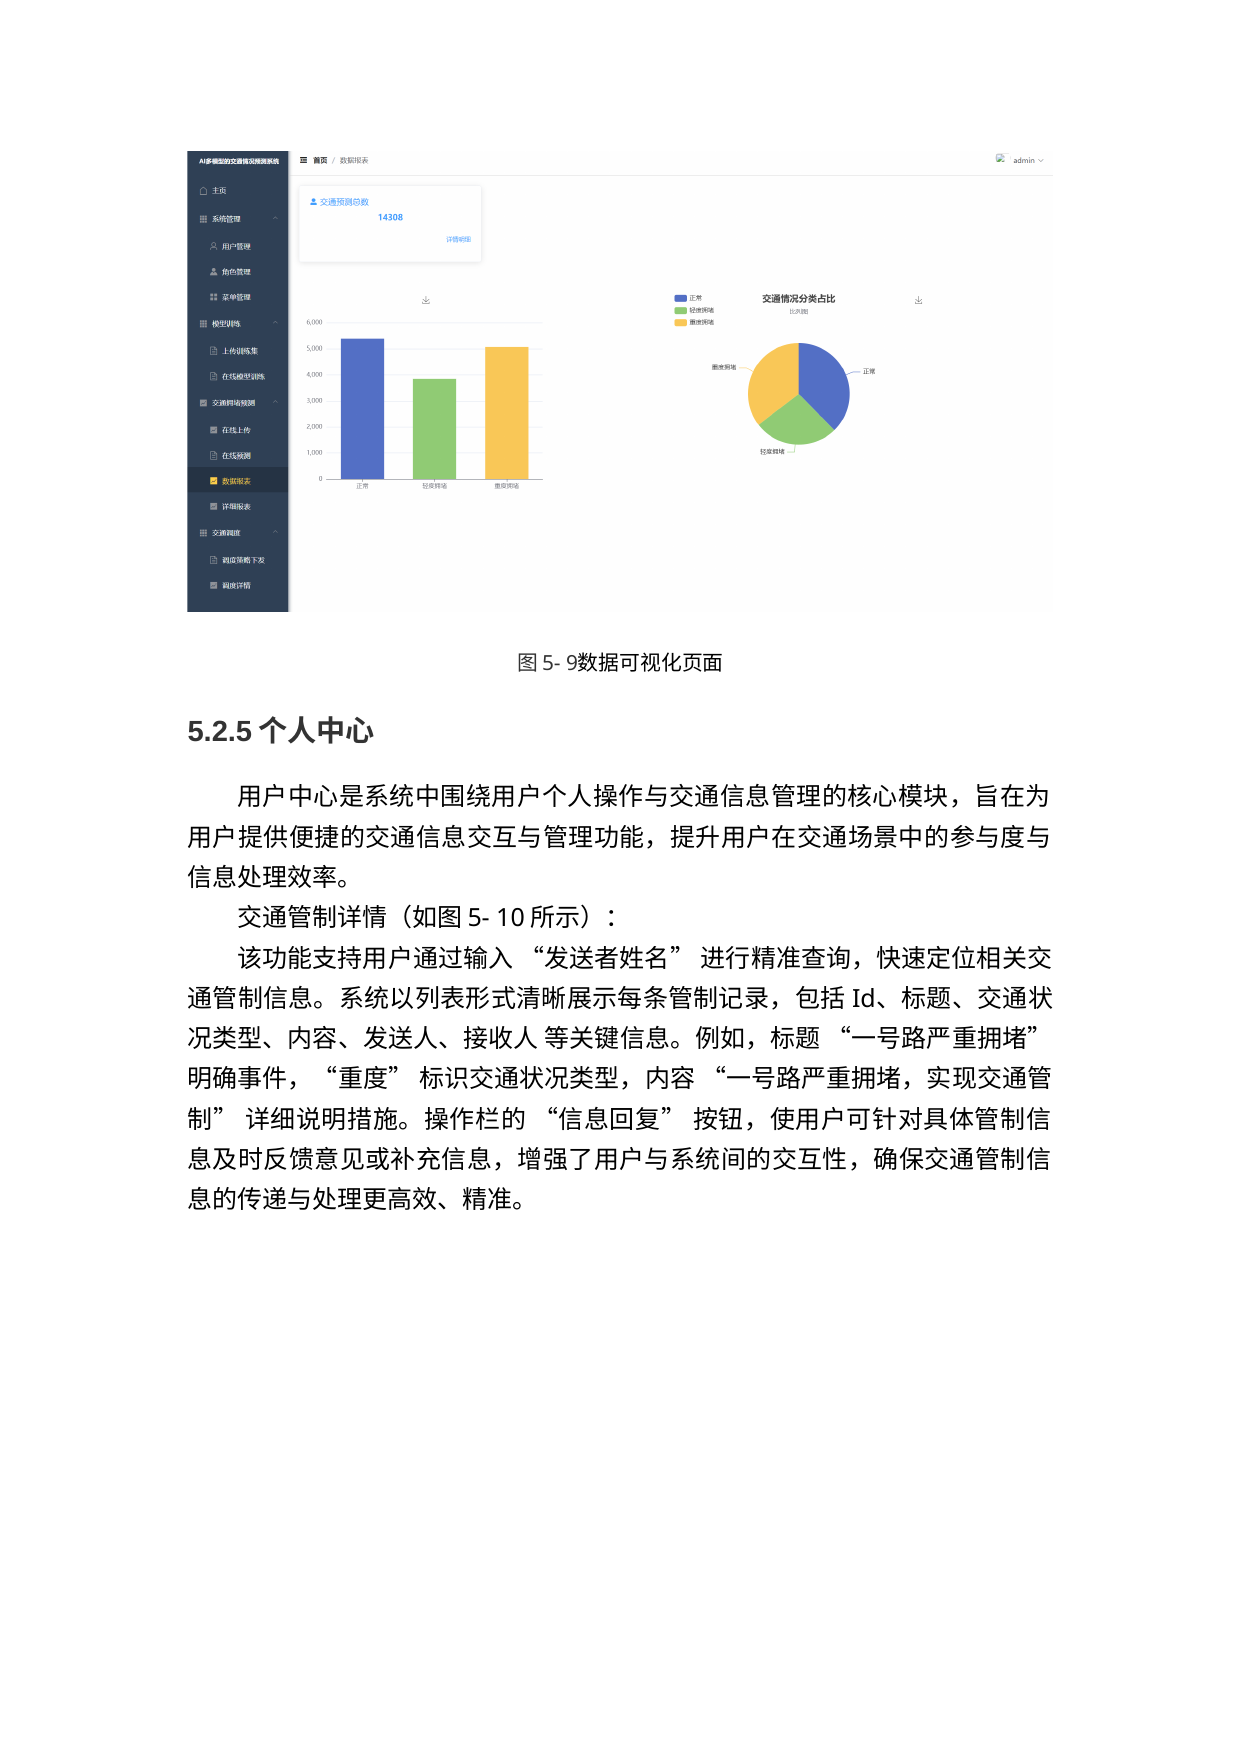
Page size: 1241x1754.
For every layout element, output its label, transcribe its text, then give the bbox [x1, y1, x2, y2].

subtitle 5.2.5个人中心 [187, 688, 1053, 768]
text 该功能支持用户通过输入 “发送者姓名” 进行精准查询，快速定位相关交通管制信息。系统以列表形式清晰展示每条管制记录，包括 Id、标题、交通状况类型、内容、发送人、接收人 等关键信息。例如，标题 “一号路严重拥堵” 明确事件，“重度” 标识交通状况类型，内容 “一号路严重拥堵，实现交通管制” 详细说明措施。操作栏的 “信息回复” 按钮，使用户可针对具体管制信息及时反馈意见或补充信息，增强了用户与系统间的交互性，确保交通管制信息的传递与处理更高效、精准。 [187, 936, 1053, 1218]
text 交通管制详情（如图5- 10所示）： [187, 896, 1053, 936]
text 图5- 9数据可视化页面 [187, 641, 1053, 682]
picture [187, 151, 1053, 612]
text 用户中心是系统中围绕用户个人操作与交通信息管理的核心模块，旨在为用户提供便捷的交通信息交互与管理功能，提升用户在交通场景中的参与度与信息处理效率。 [187, 775, 1053, 896]
